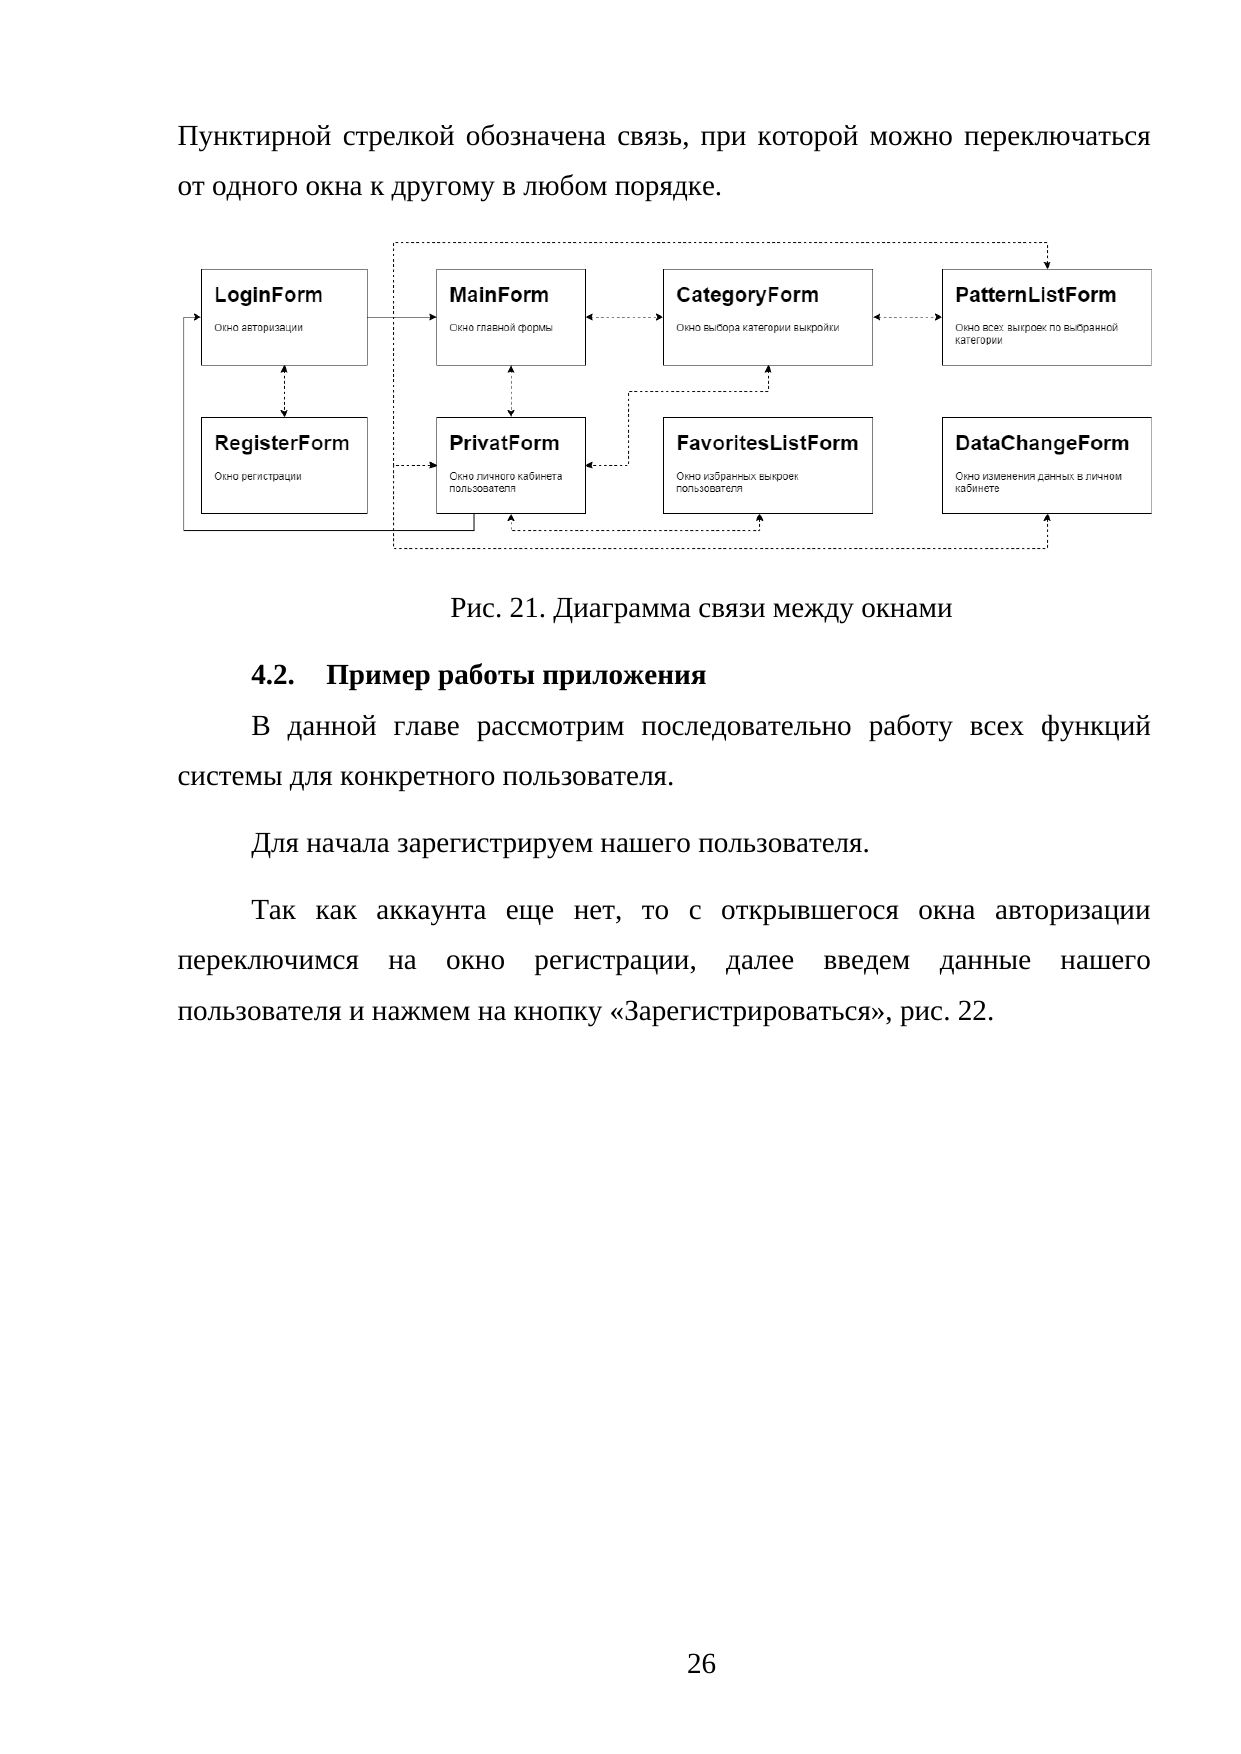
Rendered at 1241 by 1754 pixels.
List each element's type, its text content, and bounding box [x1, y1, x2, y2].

picture [177, 235, 1152, 557]
text Так как аккаунта еще нет, то с открывшегося окна авторизации переключимся на окно регистрации, далее введем данные нашего пользователя и нажмем на кнопку «Зарегистрироваться», рис. 22. [177, 892, 1152, 1026]
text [177, 118, 1152, 202]
text Для начала зарегистрируем нашего пользователя. [177, 825, 1152, 858]
text В данной главе рассмотрим последовательно работу всех функций системы для конкретного пользователя. [177, 708, 1152, 792]
text Рис. 21. Диаграмма связи между окнами [177, 590, 1152, 624]
subtitle Пример работы приложения [251, 657, 1152, 691]
